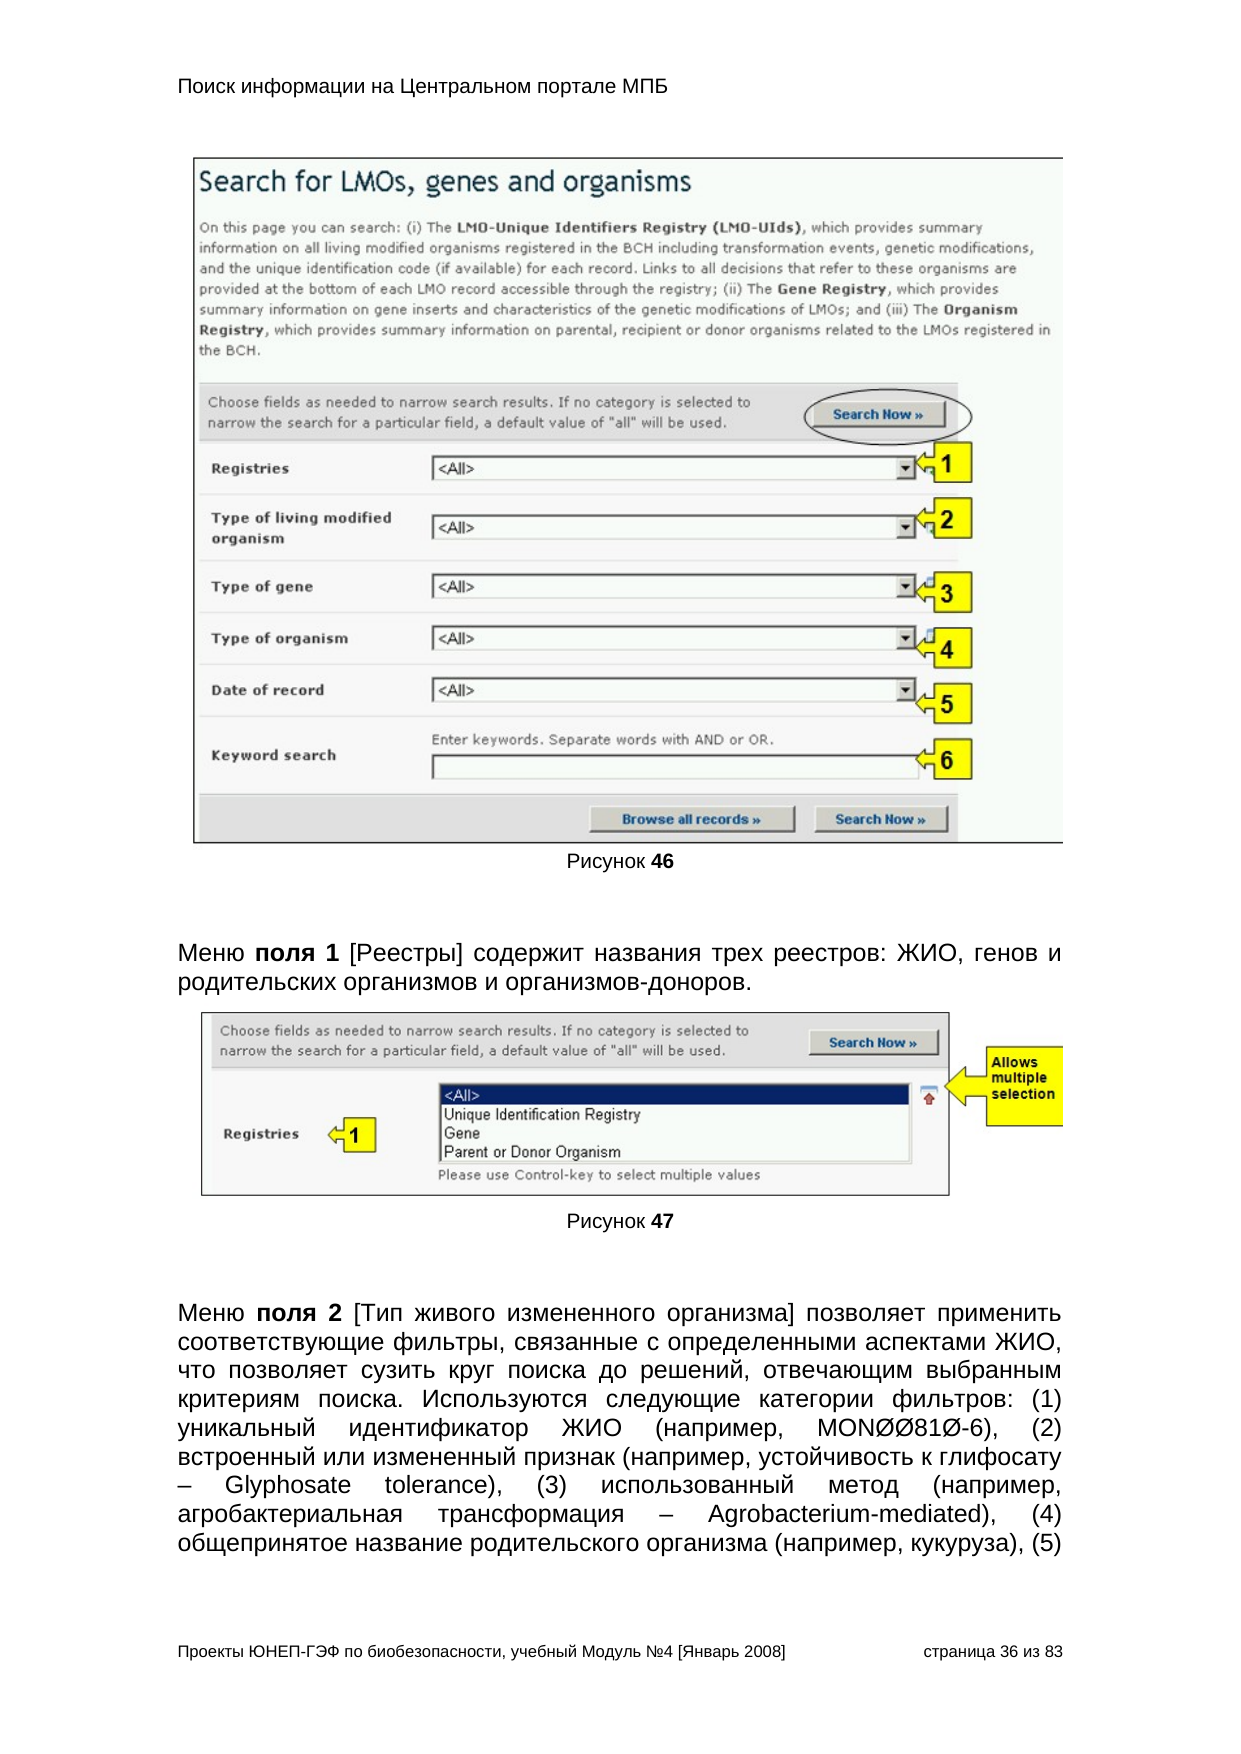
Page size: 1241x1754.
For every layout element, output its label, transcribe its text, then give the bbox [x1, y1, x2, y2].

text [177, 1298, 1063, 1557]
picture [192, 1003, 1064, 1209]
picture [192, 155, 1064, 850]
text Меню поля 1 [Реестры] содержит названия трех реестров: ЖИО, генов и родительских организмов и организмов-доноров. [177, 938, 1063, 995]
